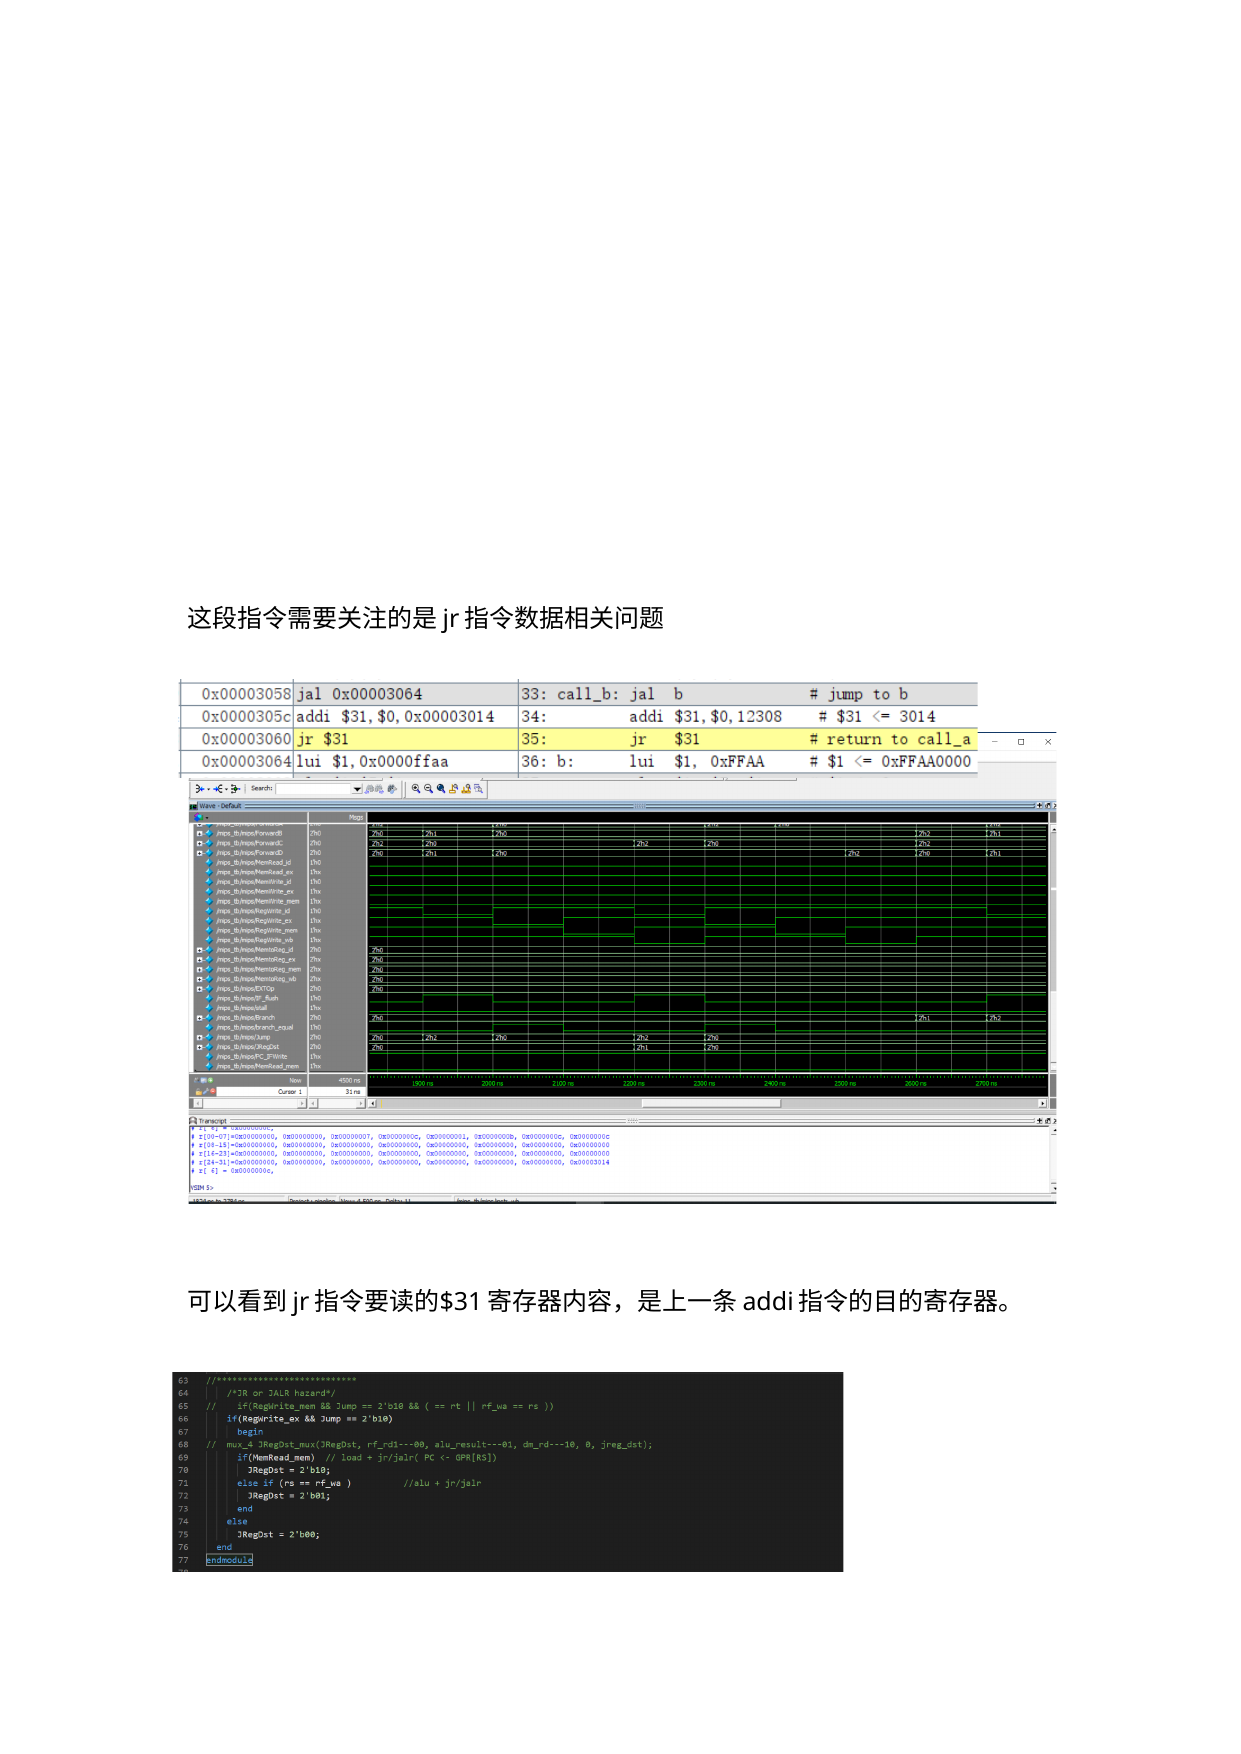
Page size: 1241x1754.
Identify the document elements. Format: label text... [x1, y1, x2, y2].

text 这段指令需要关注的是jr指令数据相关问题 [187, 584, 1053, 649]
text 可以看到jr指令要读的$31寄存器内容，是上一条addi指令的目的寄存器。 [187, 1267, 1053, 1332]
picture [178, 679, 1057, 1204]
picture [172, 1372, 844, 1572]
